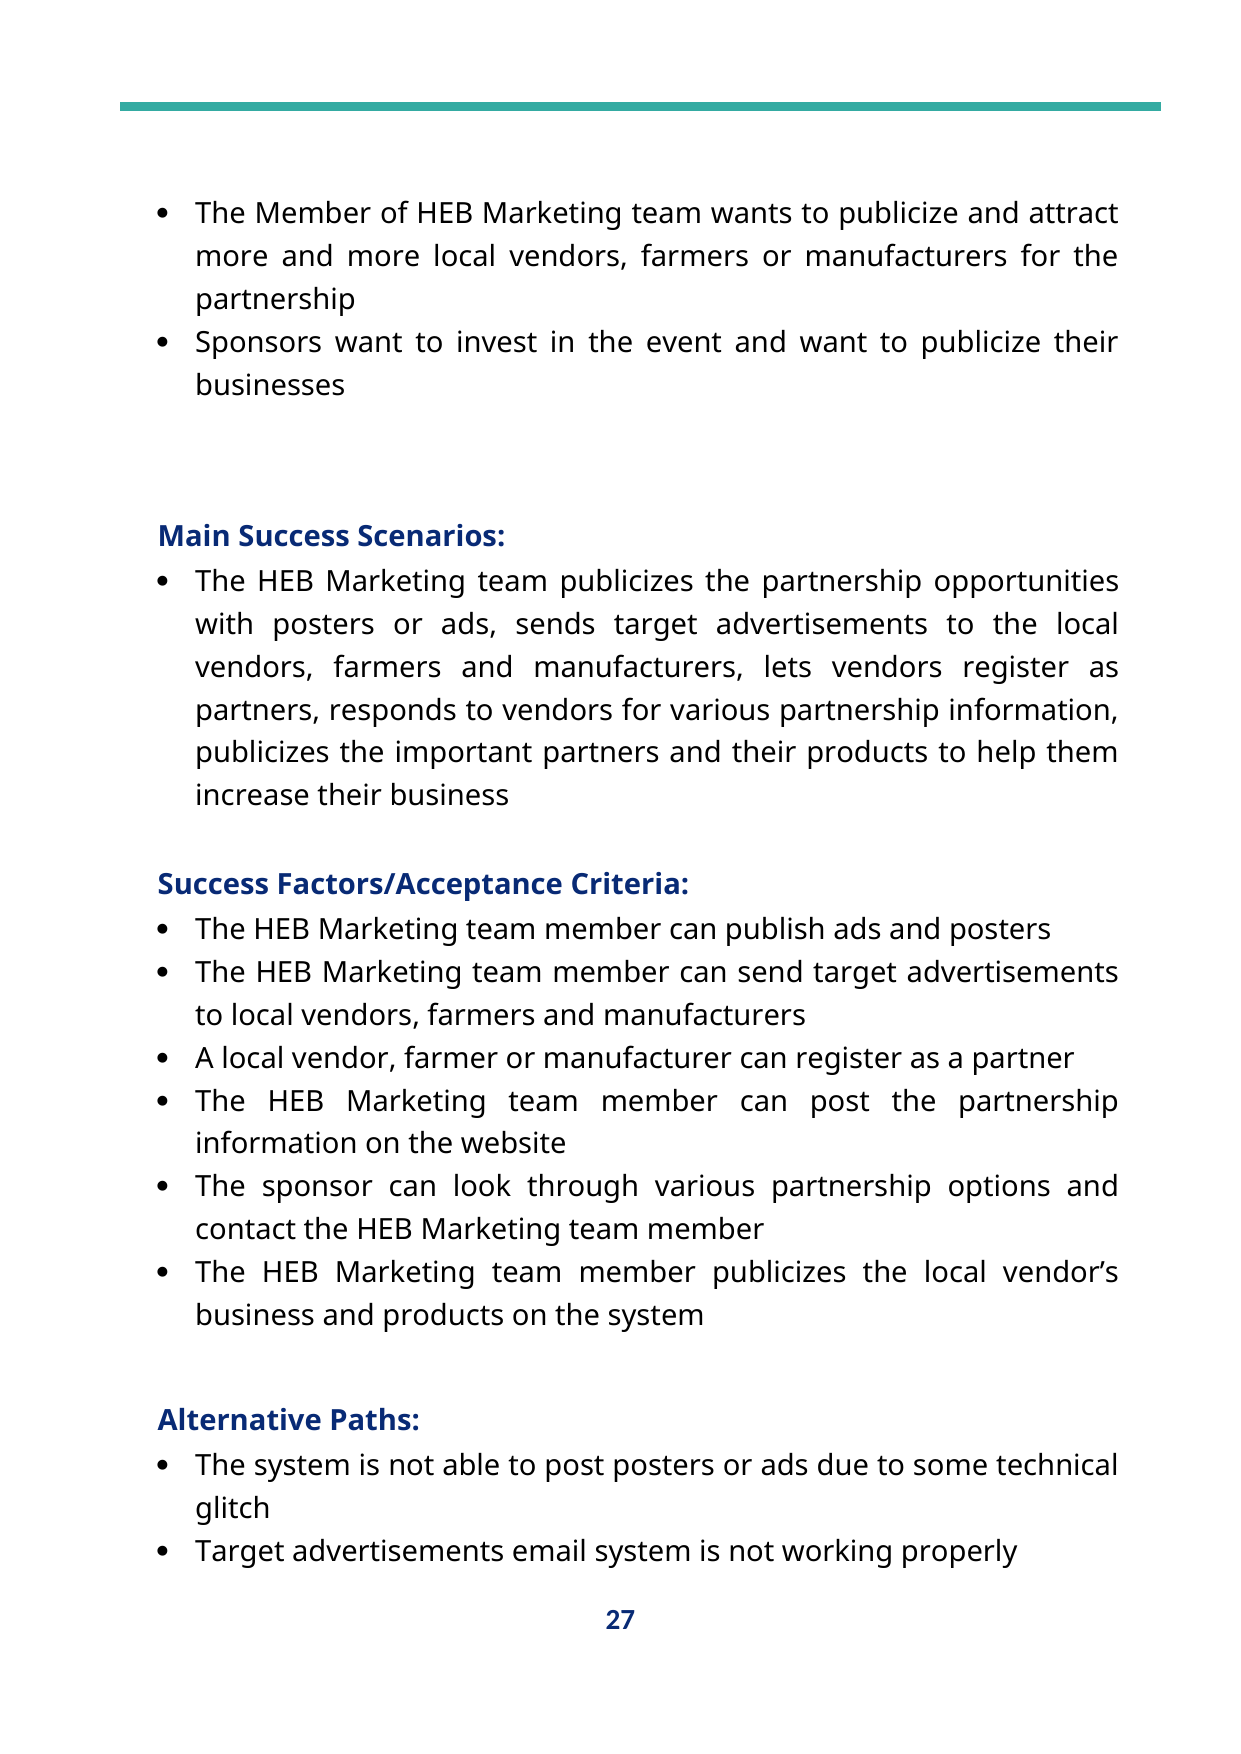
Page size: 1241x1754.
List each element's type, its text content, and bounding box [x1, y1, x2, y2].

list The sponsor can look through various partnership options and contact the HEB Marketing team member [157, 1165, 1120, 1248]
list The HEB Marketing team member can post the partnership information on the website [157, 1080, 1120, 1162]
text Main Success Scenarios: [157, 515, 1120, 554]
list Target advertisements email system is not working properly [157, 1530, 1120, 1570]
list The HEB Marketing team publicizes the partnership opportunities with posters or ads, sends target advertisements to the local vendors, farmers and manufacturers, lets vendors register as partners, responds to vendors for various partnership information, publicizes the important partners and their products to help them increase their business [157, 560, 1120, 814]
list The Member of HEB Marketing team wants to publicize and attract more and more local vendors, farmers or manufacturers for the partnership [157, 193, 1120, 318]
text Success Factors/Acceptance Criteria: [157, 863, 1120, 903]
list Sponsors want to invest in the event and want to publicize their businesses [157, 321, 1120, 404]
list The system is not able to post posters or ads due to some technical glitch [157, 1444, 1120, 1527]
list A local vendor, farmer or manufacturer can register as a partner [157, 1037, 1120, 1077]
list The HEB Marketing team member can publish ads and posters [157, 908, 1120, 948]
list The HEB Marketing team member publicizes the local vendor’s business and products on the system [157, 1251, 1120, 1333]
list The HEB Marketing team member can send target advertisements to local vendors, farmers and manufacturers [157, 951, 1120, 1034]
text Alternative Paths: [157, 1399, 1120, 1439]
